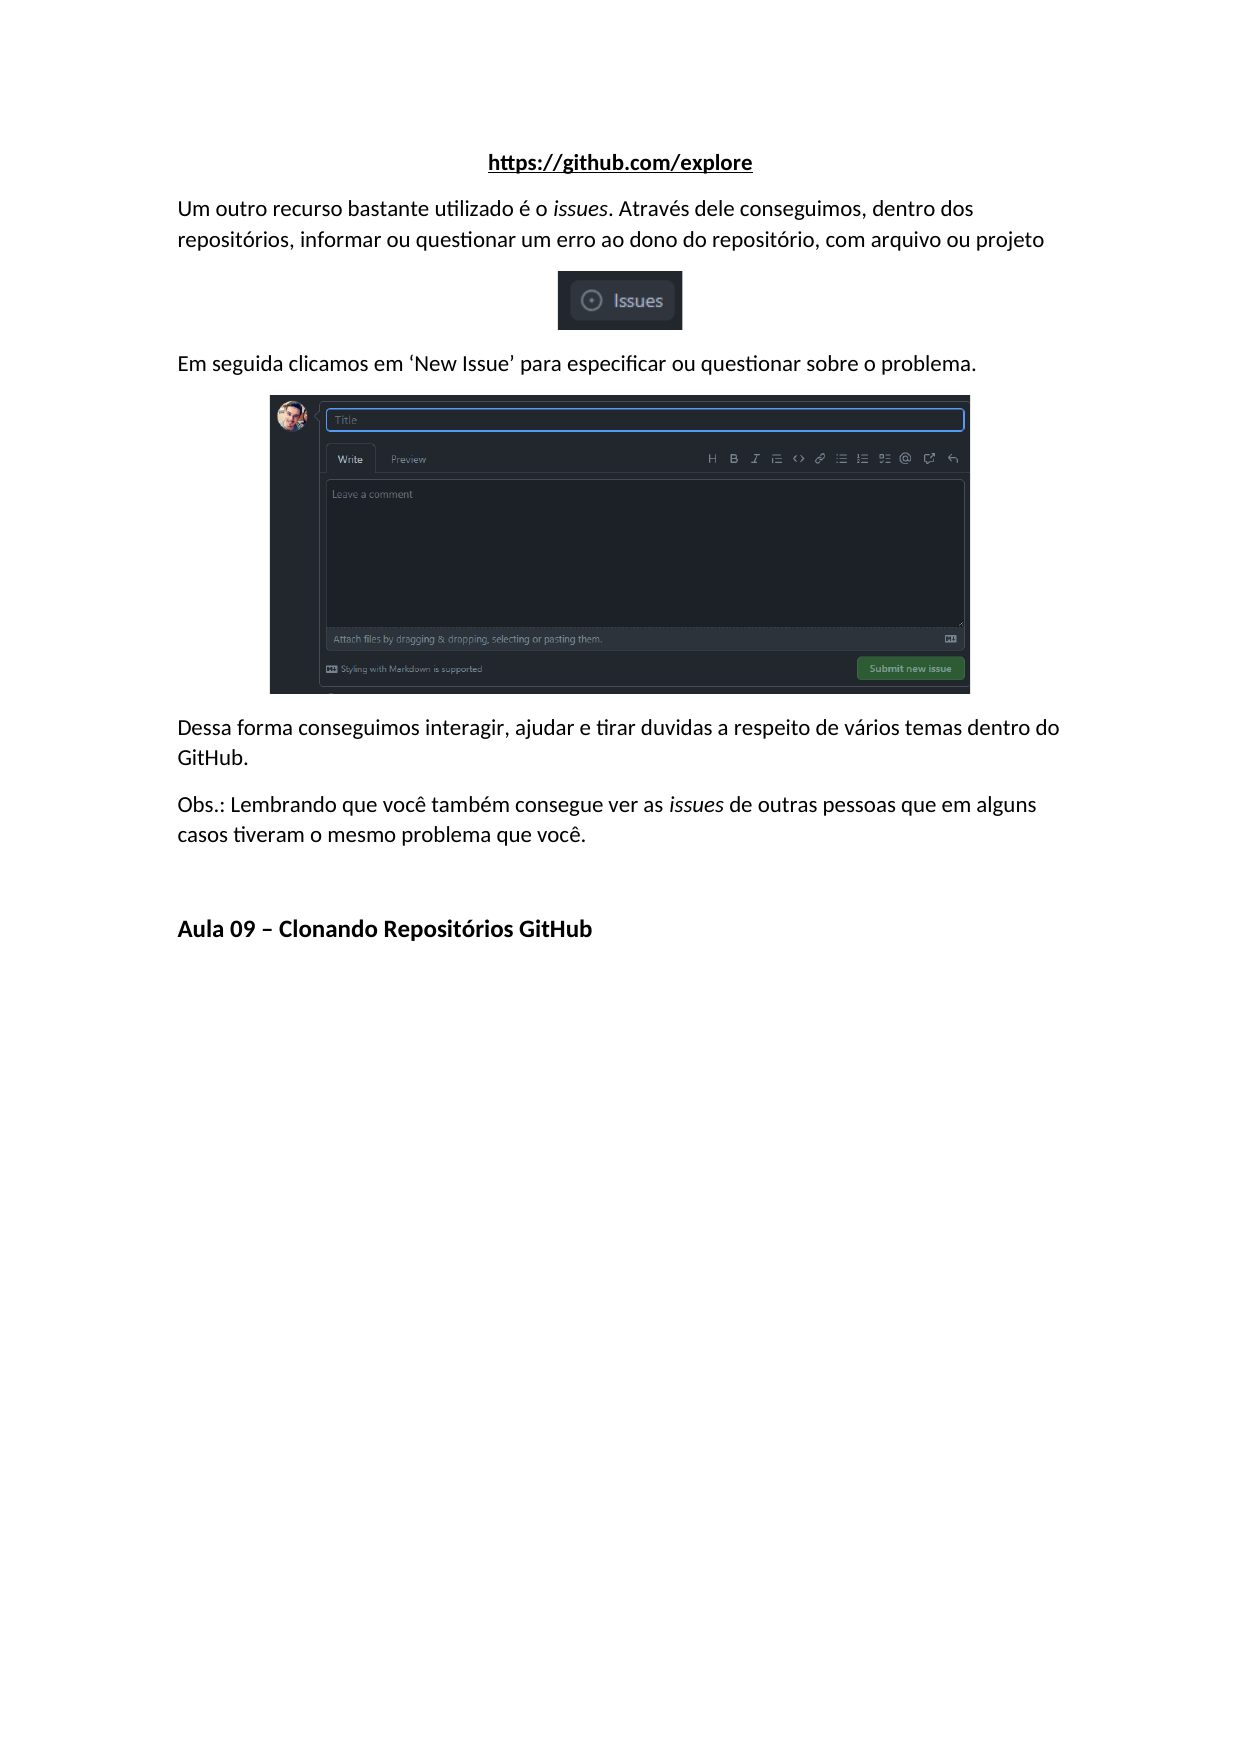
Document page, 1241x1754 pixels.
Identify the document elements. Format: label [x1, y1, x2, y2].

picture [269, 395, 971, 694]
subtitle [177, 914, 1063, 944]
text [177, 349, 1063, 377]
picture [557, 271, 683, 330]
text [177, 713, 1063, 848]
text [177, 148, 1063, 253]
